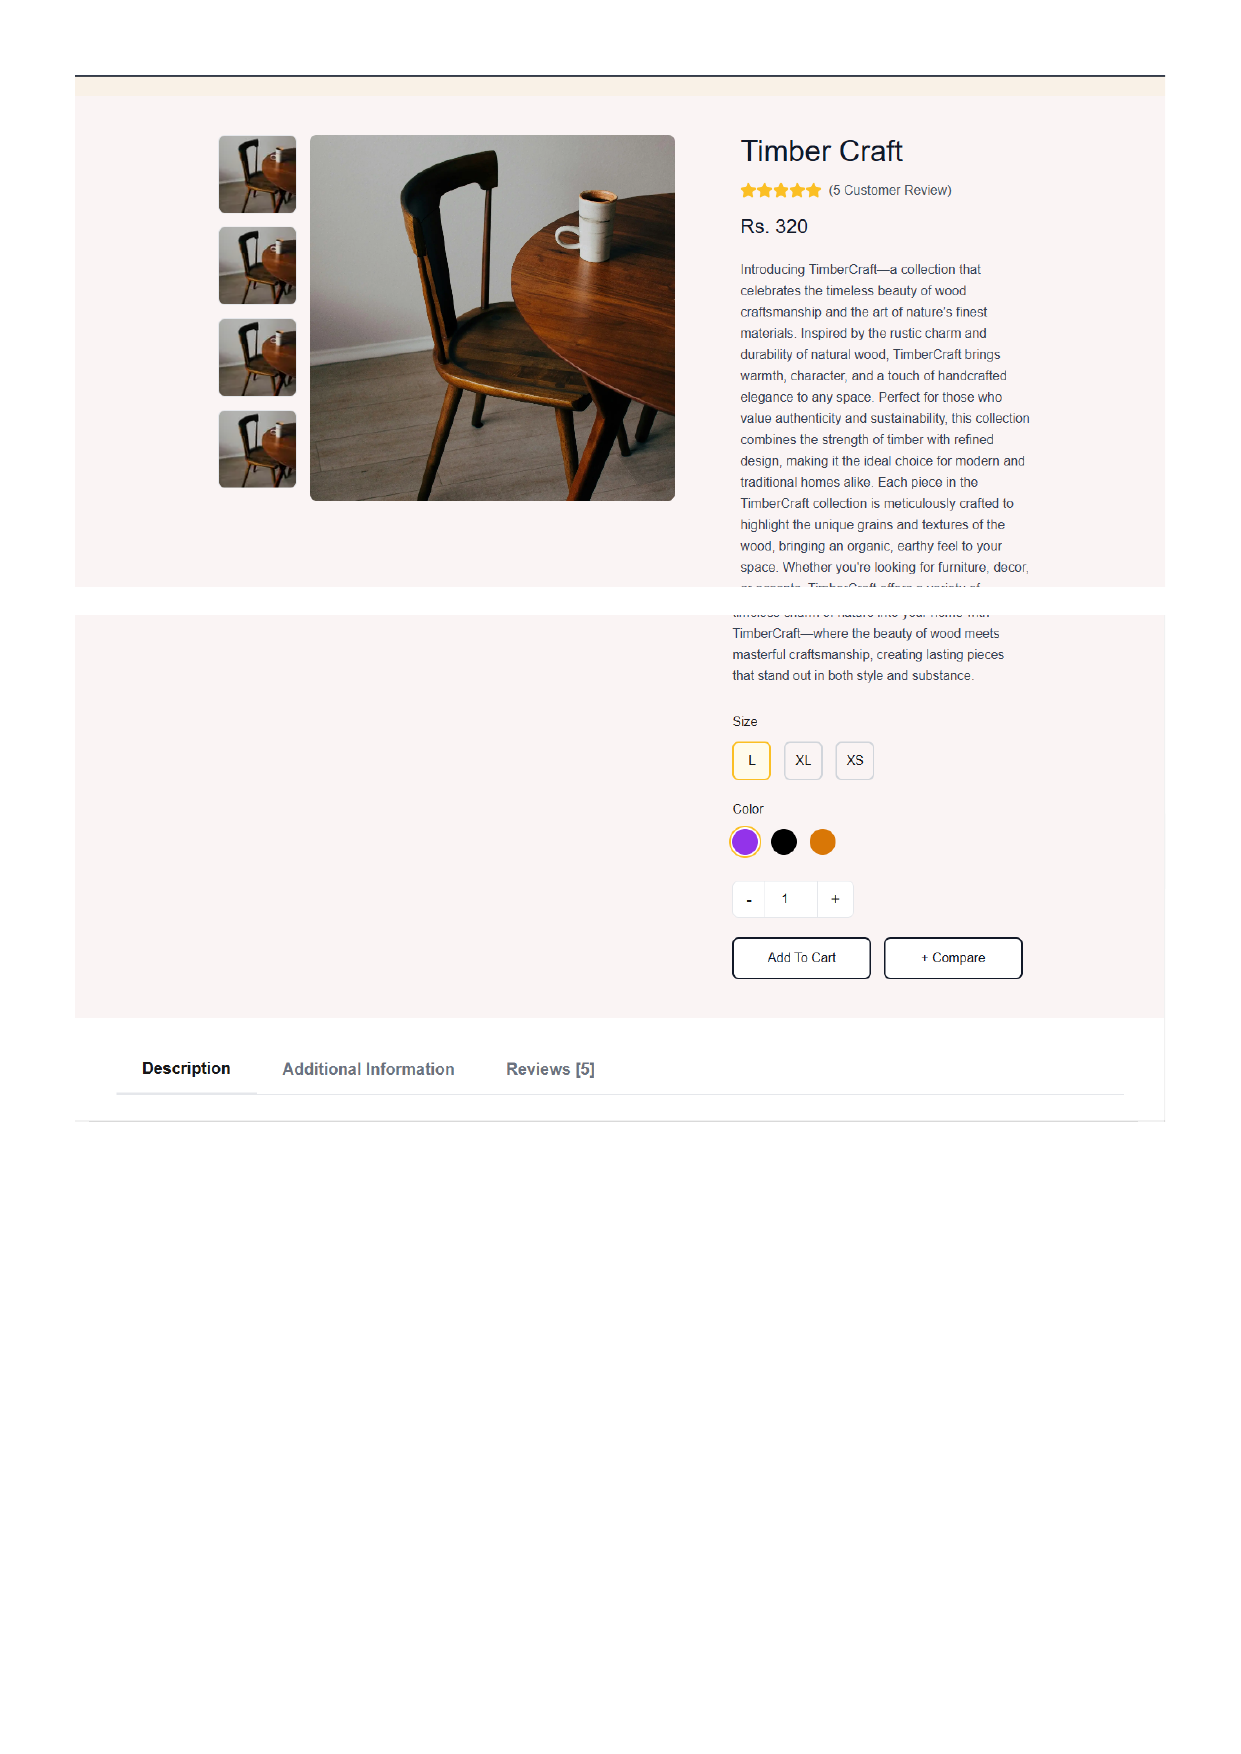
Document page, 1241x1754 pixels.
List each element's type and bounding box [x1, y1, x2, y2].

picture [75, 615, 1166, 1122]
picture [75, 75, 1166, 587]
